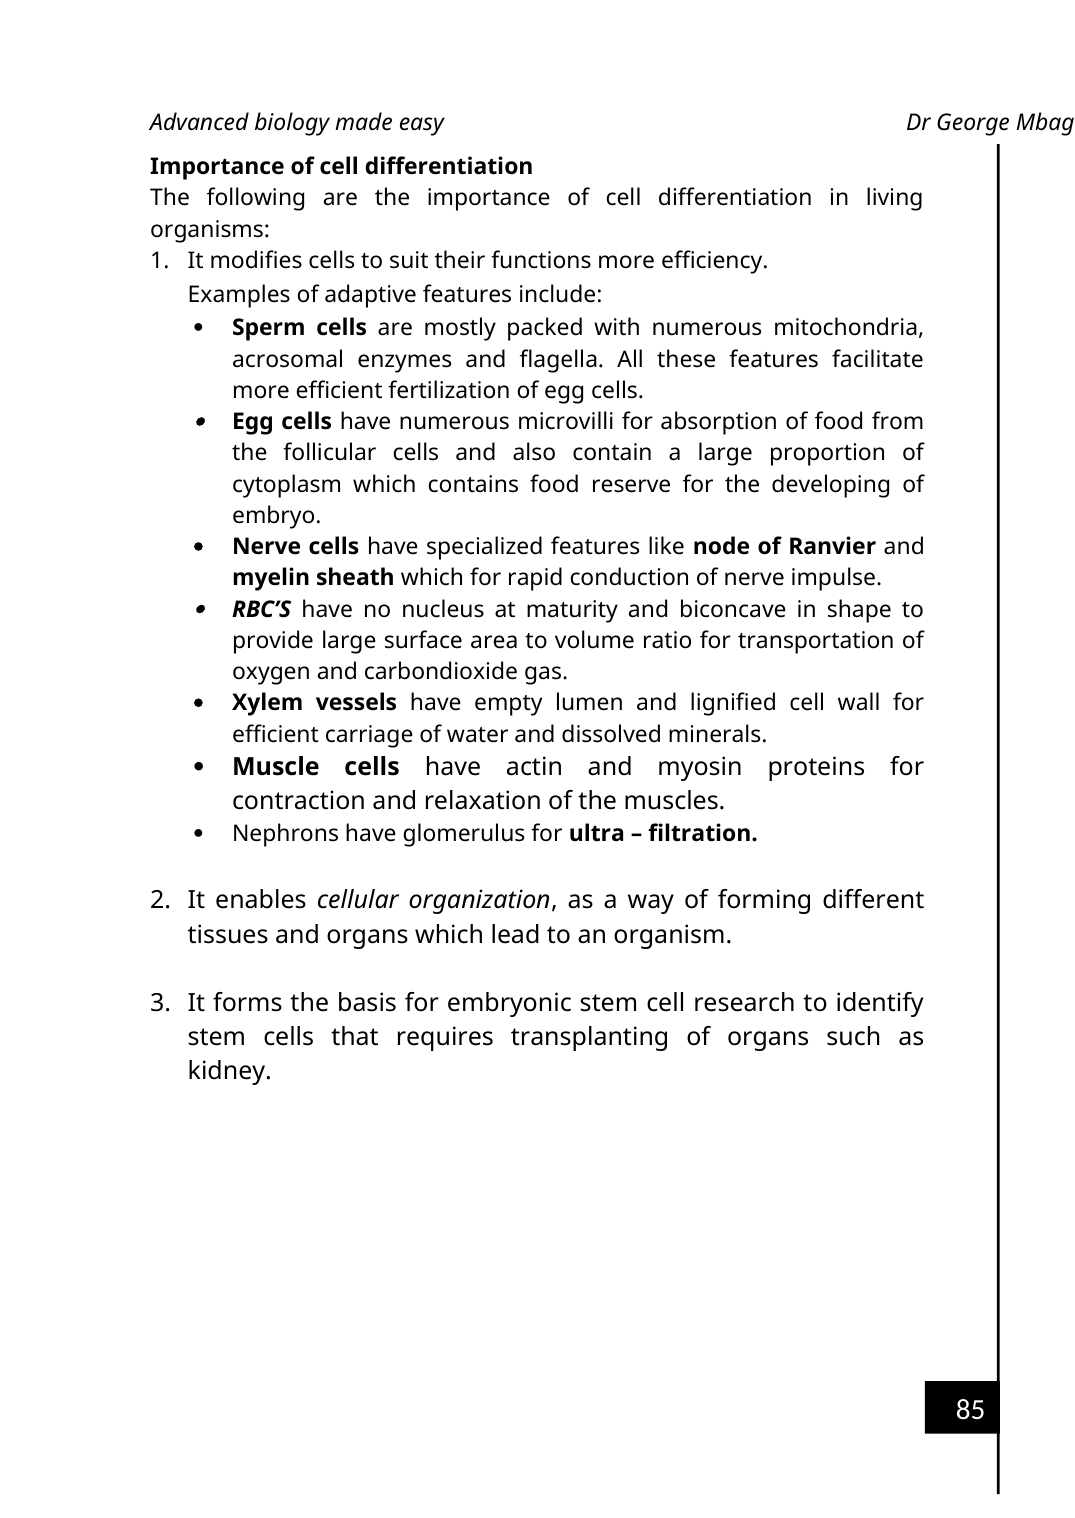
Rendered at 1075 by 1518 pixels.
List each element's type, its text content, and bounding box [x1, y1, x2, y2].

list It enables cellular organization, as a way of forming different tissues and organs which lead to an organism. [150, 882, 925, 950]
list Egg cells have numerous microvilli for absorption of food from the follicular cells and also contain a large proportion of cytoplasm which contains food reserve for the developing of embryo. [194, 405, 925, 530]
list Examples of adaptive features include: [187, 277, 925, 309]
list Xylem vessels have empty lumen and lignified cell wall for efficient carriage of water and dissolved minerals. [194, 686, 925, 749]
list It modifies cells to suit their functions more efficiency. [150, 244, 925, 275]
text Importance of cell differentiation [150, 150, 925, 181]
list Nerve cells have specialized features like node of Ranvier and myelin sheath which for rapid conduction of nerve impulse. [194, 530, 925, 592]
list Muscle cells have actin and myosin proteins for contraction and relaxation of the muscles. [194, 749, 925, 817]
list Sperm cells are mostly packed with numerous mitochondria, acrosomal enzymes and flagella. All these features facilitate more efficient fertilization of egg cells. [194, 311, 925, 405]
list It forms the basis for embryonic stem cell research to identify stem cells that requires transplanting of organs such as kidney. [150, 984, 925, 1087]
list Nephrons have glomerulus for ultra – filtration. [194, 817, 925, 848]
text The following are the importance of cell differentiation in living organisms: [150, 181, 925, 244]
list RBC’S have no nucleus at maturity and biconcave in shape to provide large surface area to volume ratio for transportation of oxygen and carbondioxide gas. [194, 592, 925, 686]
